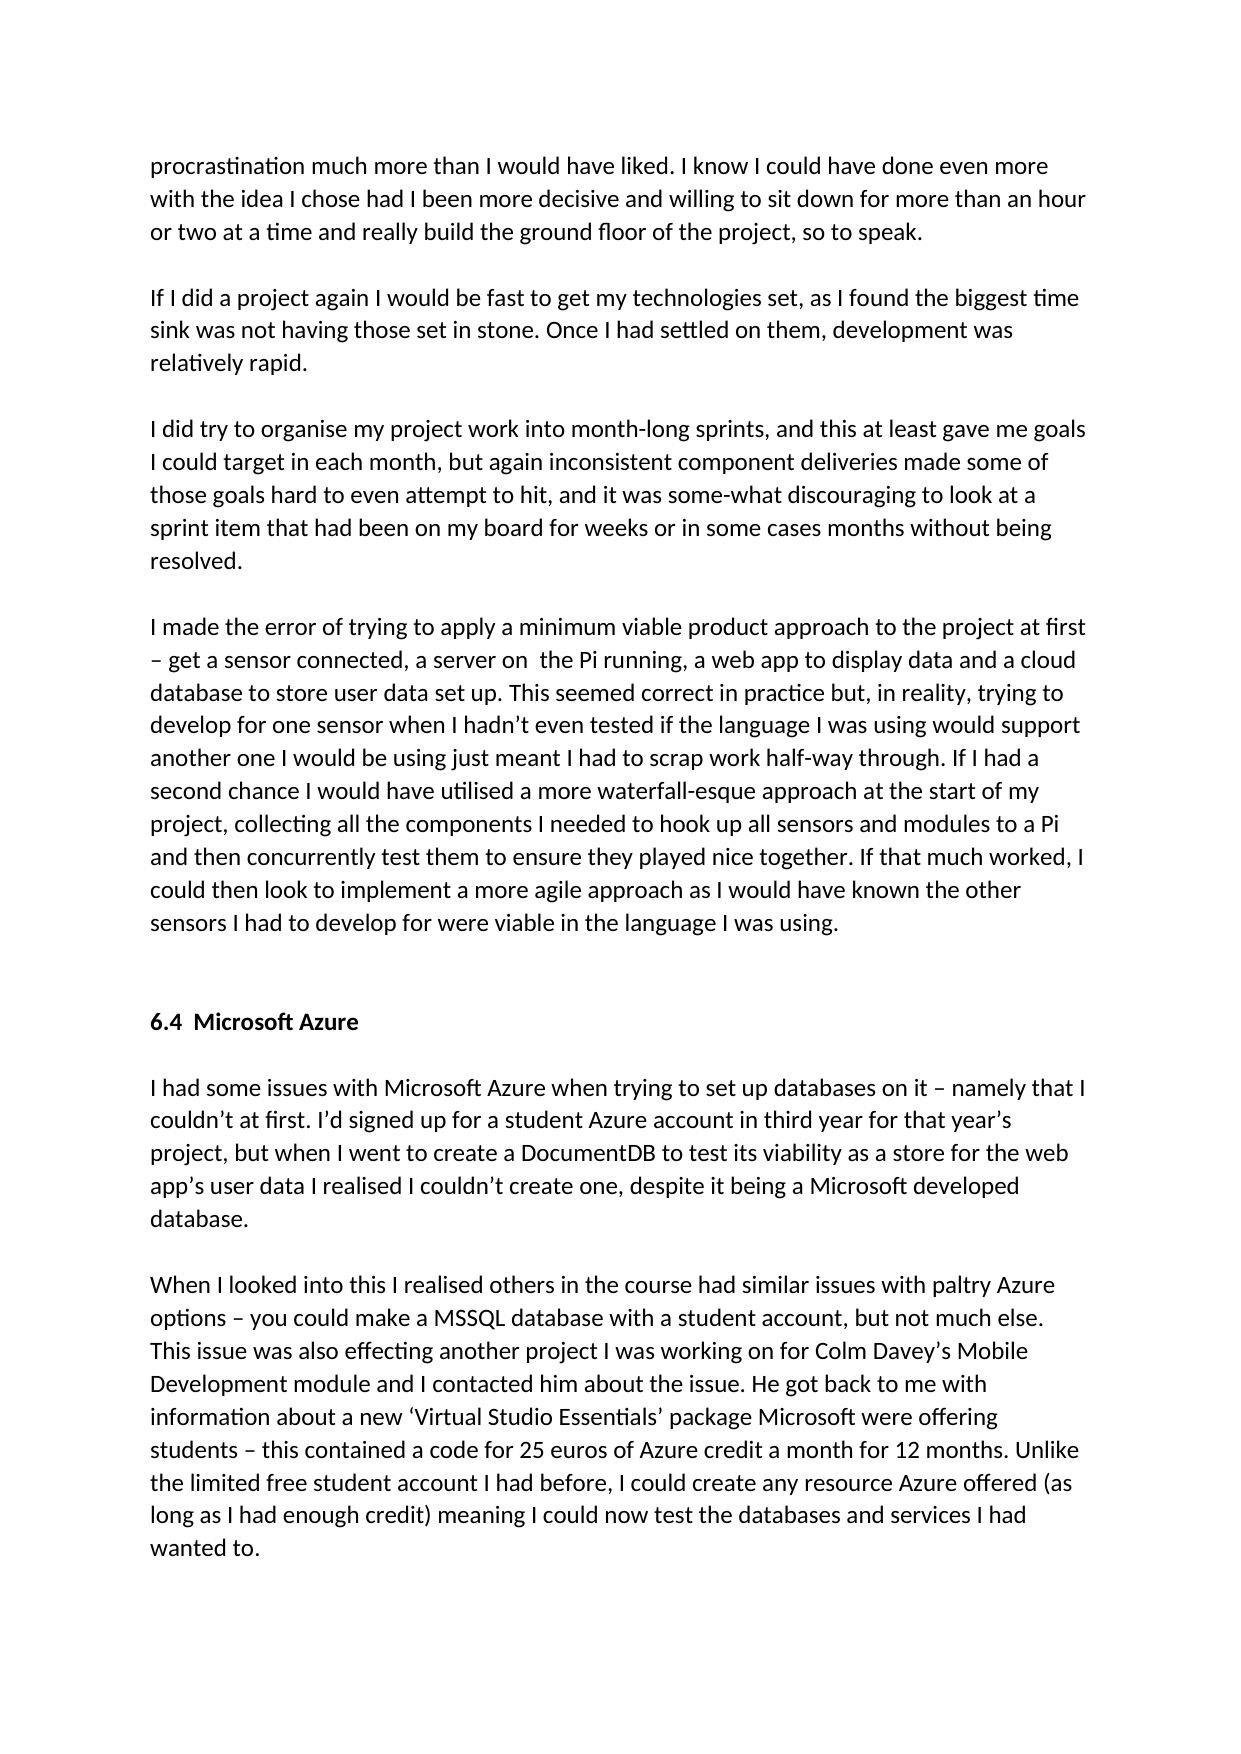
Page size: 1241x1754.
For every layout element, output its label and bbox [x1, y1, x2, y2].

text [150, 150, 1090, 1563]
